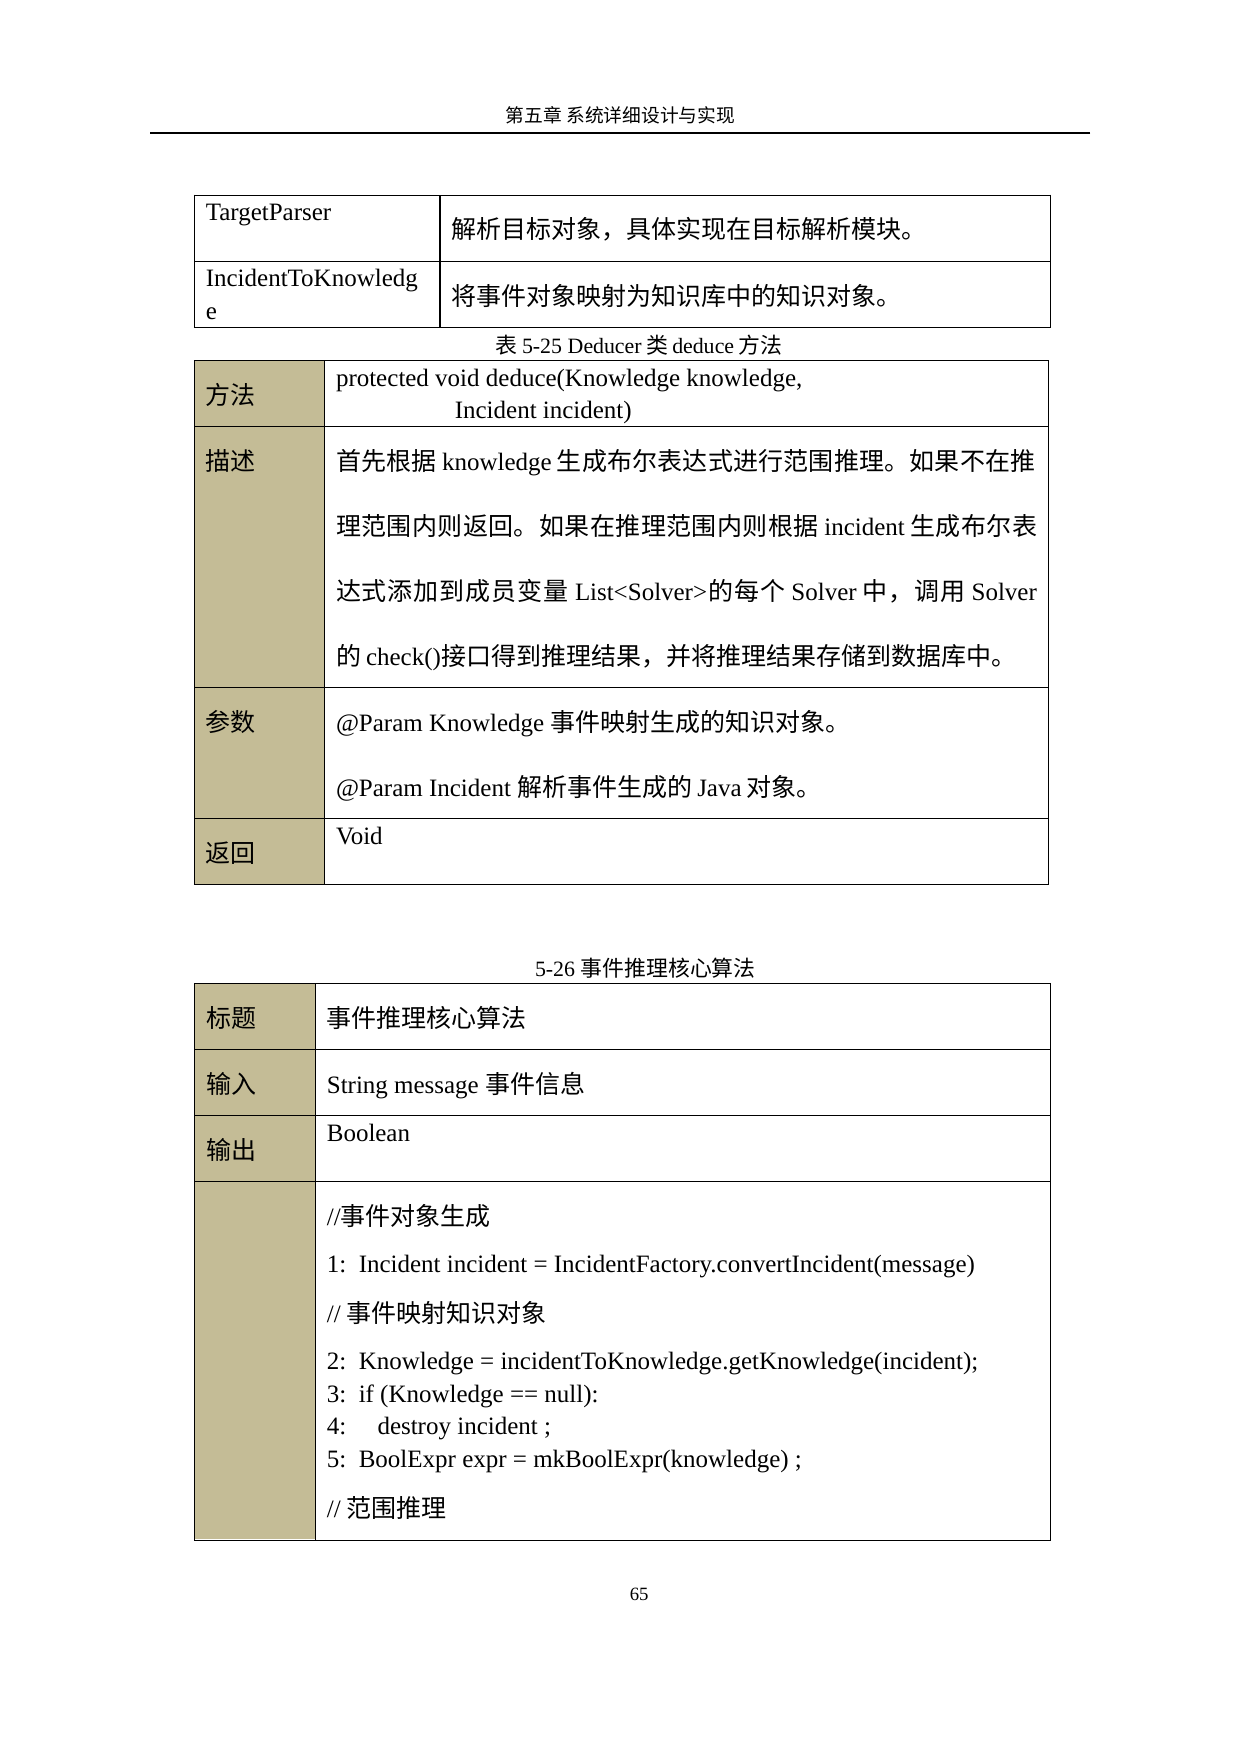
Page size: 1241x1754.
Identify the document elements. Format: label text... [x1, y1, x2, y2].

table_header protected void deduce(Knowledge knowledge, Incident incident) [325, 361, 1048, 426]
text 表5-25 Deducer类deduce方法 [150, 328, 1090, 360]
table_cell TargetParser [195, 196, 439, 261]
table_cell 输入 [195, 1050, 315, 1115]
table_cell Boolean [316, 1116, 1050, 1181]
table_cell 将事件对象映射为知识库中的知识对象。 [441, 262, 1050, 327]
table_cell IncidentToKnowledge [195, 262, 439, 327]
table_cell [316, 1182, 1050, 1539]
table_cell 描述 [195, 427, 324, 687]
table_cell @Param Knowledge 事件映射生成的知识对象。 @Param Incident 解析事件生成的Java对象。 [325, 688, 1048, 818]
table_cell Void [325, 819, 1048, 884]
table_cell 输出 [195, 1116, 315, 1181]
table_cell 参数 [195, 688, 324, 818]
table_header 标题 [195, 984, 315, 1049]
table_cell 解析目标对象，具体实现在目标解析模块。 [441, 196, 1050, 261]
table_cell 返回 [195, 819, 324, 884]
table_cell String message 事件信息 [316, 1050, 1050, 1115]
text 5-26 事件推理核心算法 [150, 950, 1090, 983]
table_cell 首先根据knowledge生成布尔表达式进行范围推理。如果不在推理范围内则返回。如果在推理范围内则根据incident生成布尔表达式添加到成员变量List<Solver>的每个Solver中，调用Solver的check()接口得到推理结果，并将推理结果存储到数据库中。 [325, 427, 1048, 687]
table_cell [195, 1182, 315, 1539]
table_header 事件推理核心算法 [316, 984, 1050, 1049]
table_header 方法 [195, 361, 324, 426]
